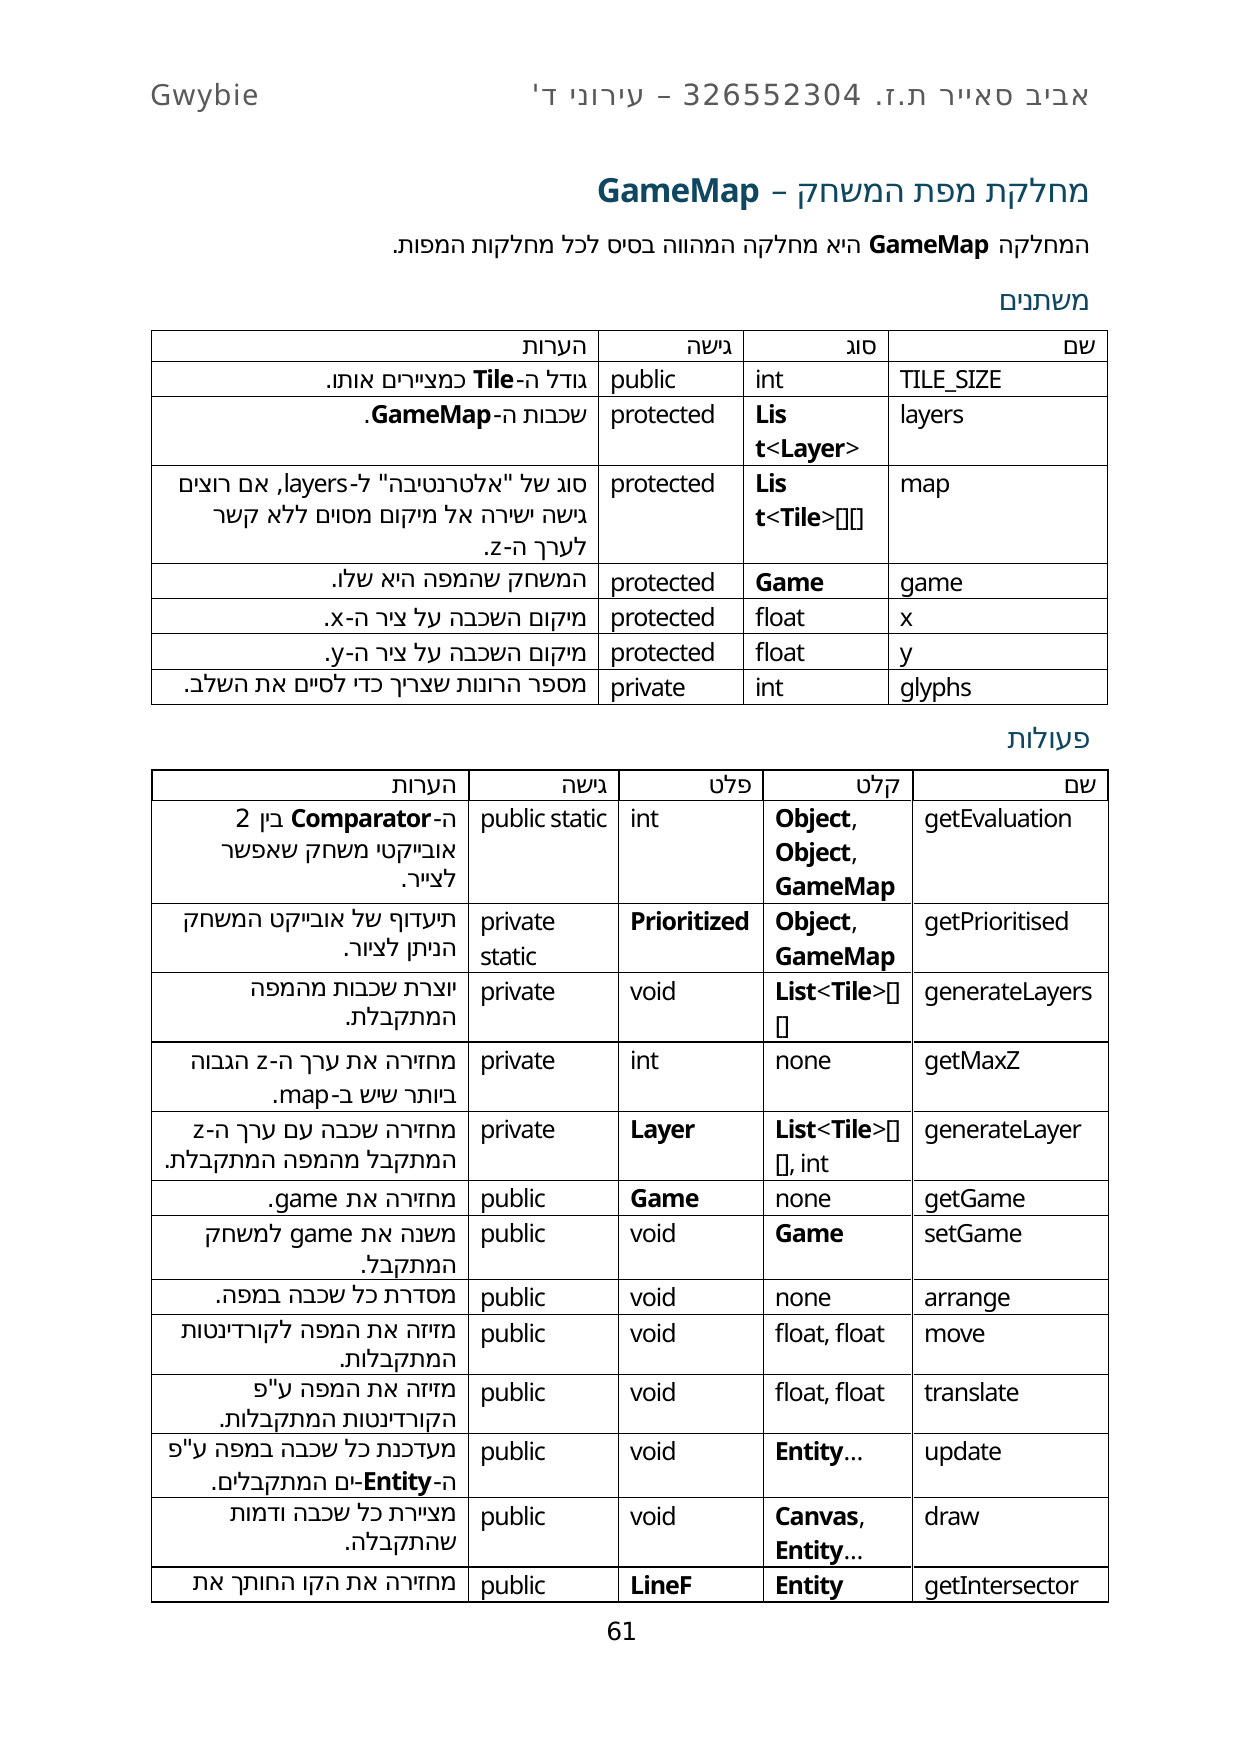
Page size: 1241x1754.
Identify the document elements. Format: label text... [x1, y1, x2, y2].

table_cell מסדרת כל שכבה במפה. [152, 1280, 468, 1314]
table_cell public [599, 362, 743, 396]
table_cell Prioritized [619, 904, 763, 972]
table_cell generateLayers [913, 972, 1108, 1041]
table_cell int [619, 801, 763, 903]
table_cell Canvas, Entity… [764, 1497, 912, 1566]
table_cell public [469, 1181, 618, 1215]
table_cell List<Tile>[][] [744, 466, 888, 563]
table_cell getPrioritised [913, 903, 1108, 972]
table_cell getEvaluation [913, 801, 1108, 903]
table_cell protected [599, 599, 743, 633]
table_cell void [619, 1375, 763, 1433]
subtitle מחלקת מפת המשחק – GameMap [150, 167, 1090, 212]
table_cell arrange [913, 1279, 1108, 1314]
table_cell getMaxZ [913, 1041, 1108, 1111]
table_cell Entity [764, 1566, 912, 1601]
table_header הערות [153, 771, 468, 800]
table_cell Game [744, 564, 888, 598]
table_cell TILE_SIZE [889, 362, 1107, 396]
table_cell protected [599, 634, 743, 668]
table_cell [152, 1568, 468, 1601]
table_cell private [469, 973, 618, 1041]
table_cell none [764, 1279, 912, 1314]
table_cell List<Tile>[][] [764, 972, 912, 1041]
table_cell getIntersector [913, 1566, 1108, 1601]
table_cell protected [599, 564, 743, 598]
table_cell generateLayer [913, 1111, 1108, 1180]
table_cell void [619, 1315, 763, 1373]
table_cell setGame [913, 1215, 1108, 1279]
table_cell יוצרת שכבות מהמפה המתקבלת. [152, 973, 468, 1041]
table_header סוג [744, 331, 888, 361]
table_cell ה-Comparator בין 2 אובייקטי משחק שאפשר לצייר. [152, 801, 468, 903]
table_cell LineF [619, 1568, 763, 1601]
table_header גישה [470, 771, 618, 800]
table_cell מציירת כל שכבה ודמות שהתקבלה. [152, 1498, 468, 1566]
table_cell map [889, 466, 1107, 563]
table_cell מיקום השכבה על ציר ה-x. [152, 599, 598, 633]
table_header קלט [764, 771, 912, 800]
table_cell float, float [764, 1374, 912, 1433]
table_cell מספר הרונות שצריך כדי לסיים את השלב. [152, 670, 598, 703]
table_cell move [913, 1314, 1108, 1373]
table_cell המשחק שהמפה היא שלו. [152, 564, 598, 598]
table_cell מזיזה את המפה לקורדינטות המתקבלות. [152, 1315, 468, 1373]
table_cell גודל ה-Tile כמציירים אותו. [152, 362, 598, 396]
table_cell מזיזה את המפה ע"פ הקורדינטות המתקבלות. [152, 1375, 468, 1433]
table_cell Layer [619, 1112, 763, 1180]
table_cell game [889, 564, 1107, 598]
table_header שם [914, 771, 1107, 800]
table_cell glyphs [889, 670, 1107, 703]
table_cell משנה את game למשחק המתקבל. [152, 1216, 468, 1279]
table_cell מחזירה שכבה עם ערך ה-z המתקבל מהמפה המתקבלת. [152, 1112, 468, 1180]
table_cell מחזירה את ערך ה-z הגבוה ביותר שיש ב-map. [152, 1043, 468, 1111]
table_cell int [744, 670, 888, 703]
table_cell מעדכנת כל שכבה במפה ע"פ ה-Entity-ים המתקבלים. [152, 1434, 468, 1497]
table_cell Game [764, 1215, 912, 1279]
table_cell none [764, 1041, 912, 1111]
table_cell draw [913, 1497, 1108, 1566]
table_cell float, float [764, 1314, 912, 1373]
table_cell public static [469, 801, 618, 903]
table_cell שכבות ה-GameMap. [152, 397, 598, 465]
table_cell public [469, 1568, 618, 1601]
table_cell public [469, 1498, 618, 1566]
table_cell תיעדוף של אובייקט המשחק הניתן לציור. [152, 904, 468, 972]
table_cell Object, Object, GameMap [764, 800, 912, 903]
table_header פלט [620, 771, 762, 800]
table_cell layers [889, 397, 1107, 465]
table_cell private [469, 1043, 618, 1111]
table_cell private [599, 670, 743, 703]
table_cell Entity… [764, 1433, 912, 1497]
text המחלקה GameMap היא מחלקה המהווה בסיס לכל מחלקות המפות. [150, 227, 1090, 261]
table_header שם [889, 331, 1107, 361]
table_cell void [619, 1498, 763, 1566]
table_cell void [619, 973, 763, 1041]
table_cell private static [469, 904, 618, 972]
table_cell int [744, 362, 888, 396]
subtitle פעולות [150, 721, 1090, 755]
table_cell public [469, 1434, 618, 1497]
table_header הערות [152, 331, 598, 361]
table_cell private [469, 1112, 618, 1180]
table_cell void [619, 1280, 763, 1314]
table_cell מחזירה את game. [152, 1181, 468, 1215]
table_cell List<Layer> [744, 397, 888, 465]
table_cell Game [619, 1181, 763, 1215]
table_cell int [619, 1043, 763, 1111]
table_cell public [469, 1216, 618, 1279]
table_cell List<Tile>[][], int [764, 1111, 912, 1180]
table_header גישה [599, 331, 743, 361]
table_cell void [619, 1434, 763, 1497]
table_cell סוג של "אלטרנטיבה" ל-layers, אם רוצים גישה ישירה אל מיקום מסוים ללא קשר לערך ה-z. [152, 466, 598, 563]
table_cell getGame [913, 1180, 1108, 1215]
table_cell translate [913, 1374, 1108, 1433]
table_cell protected [599, 466, 743, 563]
table_cell update [913, 1433, 1108, 1497]
subtitle משתנים [150, 283, 1090, 317]
table_cell מיקום השכבה על ציר ה-y. [152, 634, 598, 668]
table_cell public [469, 1315, 618, 1373]
table_cell Object, GameMap [764, 903, 912, 972]
table_cell float [744, 599, 888, 633]
table_cell public [469, 1280, 618, 1314]
table_cell x [889, 599, 1107, 633]
table_cell y [889, 634, 1107, 668]
table_cell float [744, 634, 888, 668]
table_cell protected [599, 397, 743, 465]
table_cell none [764, 1180, 912, 1215]
table_cell void [619, 1216, 763, 1279]
table_cell public [469, 1375, 618, 1433]
